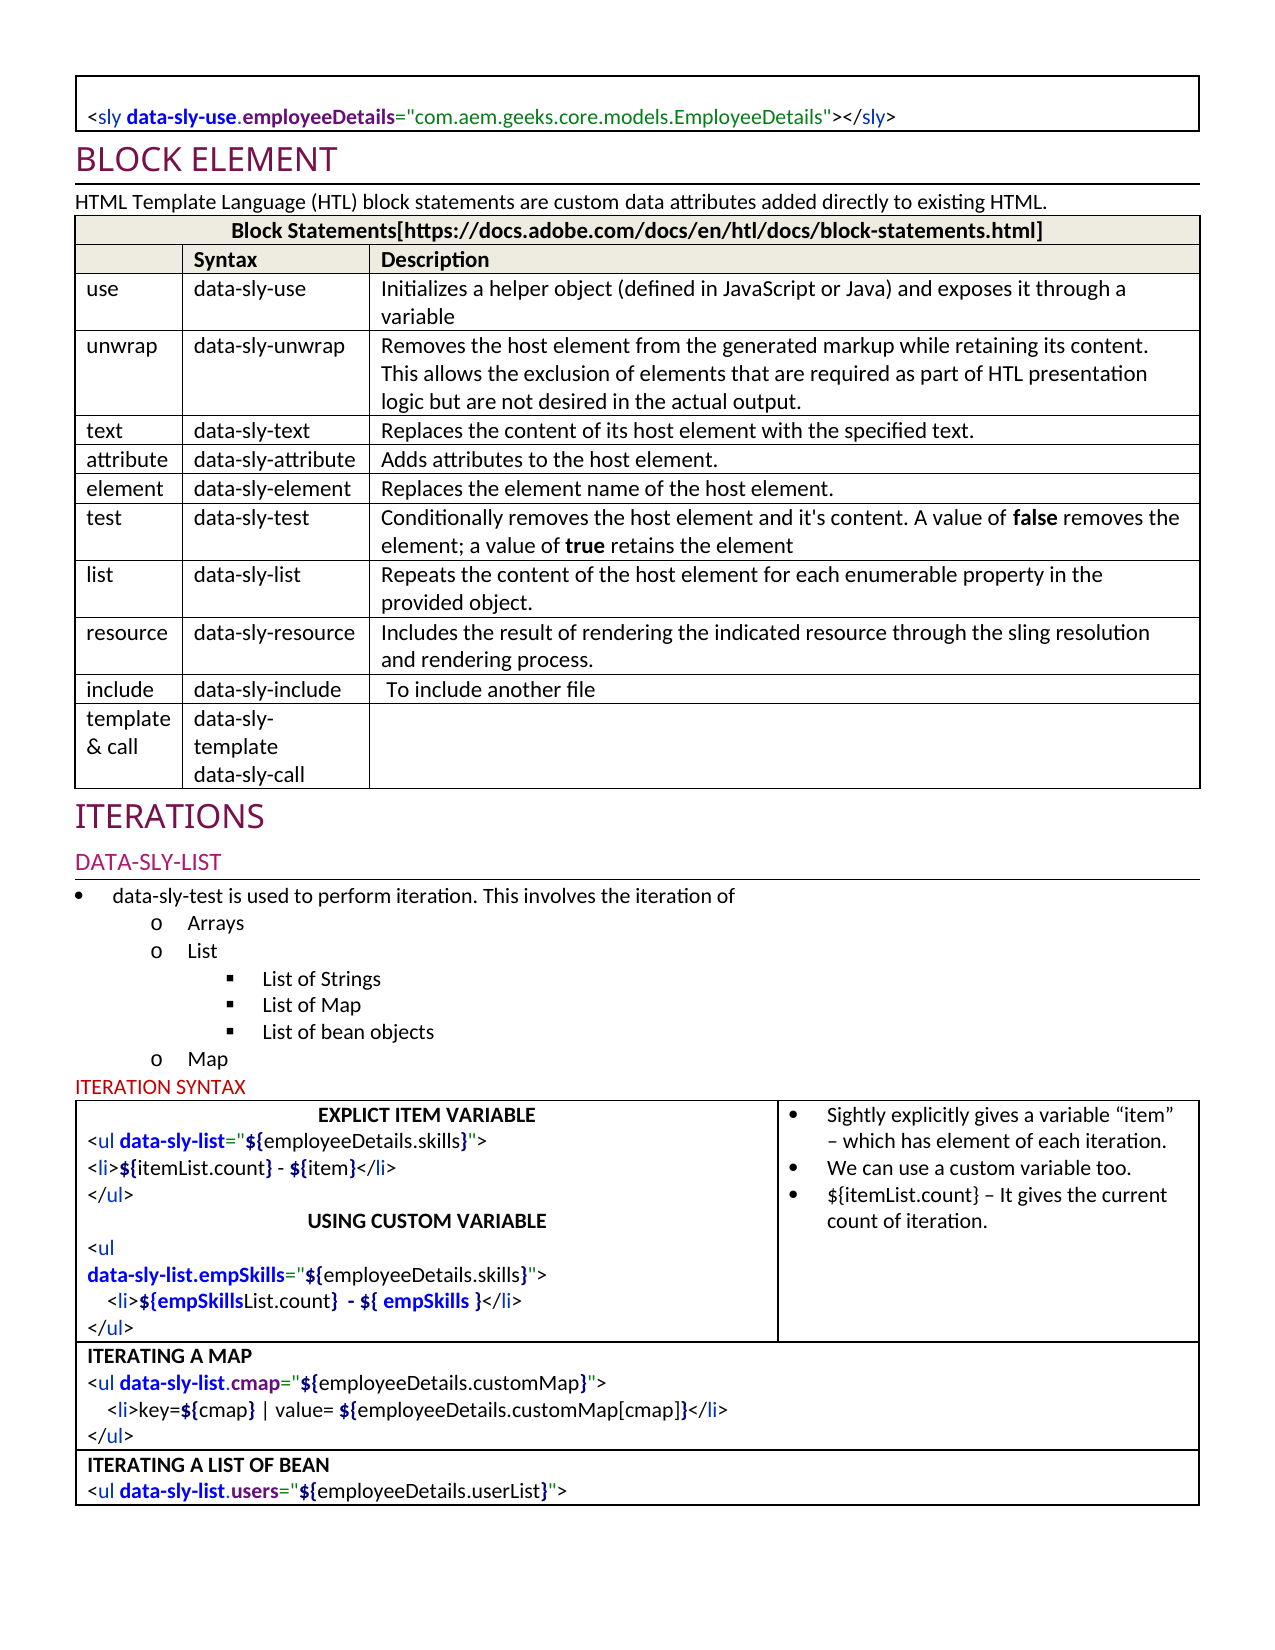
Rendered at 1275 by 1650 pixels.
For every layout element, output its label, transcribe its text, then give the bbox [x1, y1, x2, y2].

table_cell Syntax [183, 245, 369, 273]
table_cell [370, 704, 1199, 788]
table_cell data-sly-resource [183, 618, 369, 674]
table_cell data-sly-attribute [183, 445, 369, 473]
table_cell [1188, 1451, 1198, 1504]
table_cell test [76, 504, 182, 559]
table_cell data-sly-text [183, 416, 369, 444]
table_cell data-sly-list [183, 561, 369, 617]
text HTML Template Language (HTL) block statements are custom data attributes added directly to existing HTML. [75, 188, 1200, 215]
table_cell template & call [76, 704, 182, 788]
table_cell data-sly-include [183, 675, 369, 703]
table_cell text [76, 416, 182, 444]
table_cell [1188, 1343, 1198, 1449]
table_cell list [76, 561, 182, 617]
list Map [150, 1045, 1200, 1073]
table_cell Initializes a helper object (defined in JavaScript or Java) and exposes it through a variable [370, 274, 1199, 330]
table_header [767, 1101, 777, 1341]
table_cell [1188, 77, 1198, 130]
table_cell data-sly-test [183, 504, 369, 559]
table_cell [76, 245, 182, 273]
table_cell use [76, 274, 182, 330]
list List of Map [225, 992, 1200, 1018]
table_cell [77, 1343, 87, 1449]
table_cell resource [76, 618, 182, 674]
list data-sly-test is used to perform iteration. This involves the iteration of [75, 883, 1200, 909]
table_cell include [76, 675, 182, 703]
table_header Sightly explicitly gives a variable “item” – which has element of each iteration. We can use a custom variable too. ${itemList.count} – It gives the current count of iteration. [779, 1101, 1198, 1341]
table_cell Replaces the content of its host element with the specified text. [370, 416, 1199, 444]
table_cell Conditionally removes the host element and it's content. A value of false removes the element; a value of true retains the element [370, 504, 1199, 559]
subtitle ITERATIONS [75, 793, 1200, 838]
table_cell Includes the result of rendering the indicated resource through the sling resolution and rendering process. [370, 618, 1199, 674]
table_cell element [76, 474, 182, 502]
table_cell Removes the host element from the generated markup while retaining its content. This allows the exclusion of elements that are required as part of HTL presentation logic but are not desired in the actual output. [370, 331, 1199, 415]
table_cell Repeats the content of the host element for each enumerable property in the provided object. [370, 561, 1199, 617]
list List of Strings [225, 965, 1200, 992]
list Arrays [150, 909, 1200, 937]
table_cell data-sly-template data-sly-call [183, 704, 369, 788]
table_cell Replaces the element name of the host element. [370, 474, 1199, 502]
list List [150, 937, 1200, 965]
table_cell Adds attributes to the host element. [370, 445, 1199, 473]
subtitle DATA-SLY-LIST [75, 846, 1200, 879]
table_cell attribute [76, 445, 182, 473]
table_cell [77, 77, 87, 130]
table_cell Description [370, 245, 1199, 273]
table_cell data-sly-use [183, 274, 369, 330]
table_cell data-sly-element [183, 474, 369, 502]
table_cell data-sly-unwrap [183, 331, 369, 415]
table_header Block Statements[https://docs.adobe.com/docs/en/htl/docs/block-statements.html] [76, 216, 1199, 244]
table_cell unwrap [76, 331, 182, 415]
table_cell To include another file [370, 675, 1199, 703]
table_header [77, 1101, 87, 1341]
list List of bean objects [225, 1018, 1200, 1045]
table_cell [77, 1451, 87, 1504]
subtitle BLOCK ELEMENT [75, 136, 1200, 183]
text ITERATION SYNTAX [75, 1073, 1200, 1099]
